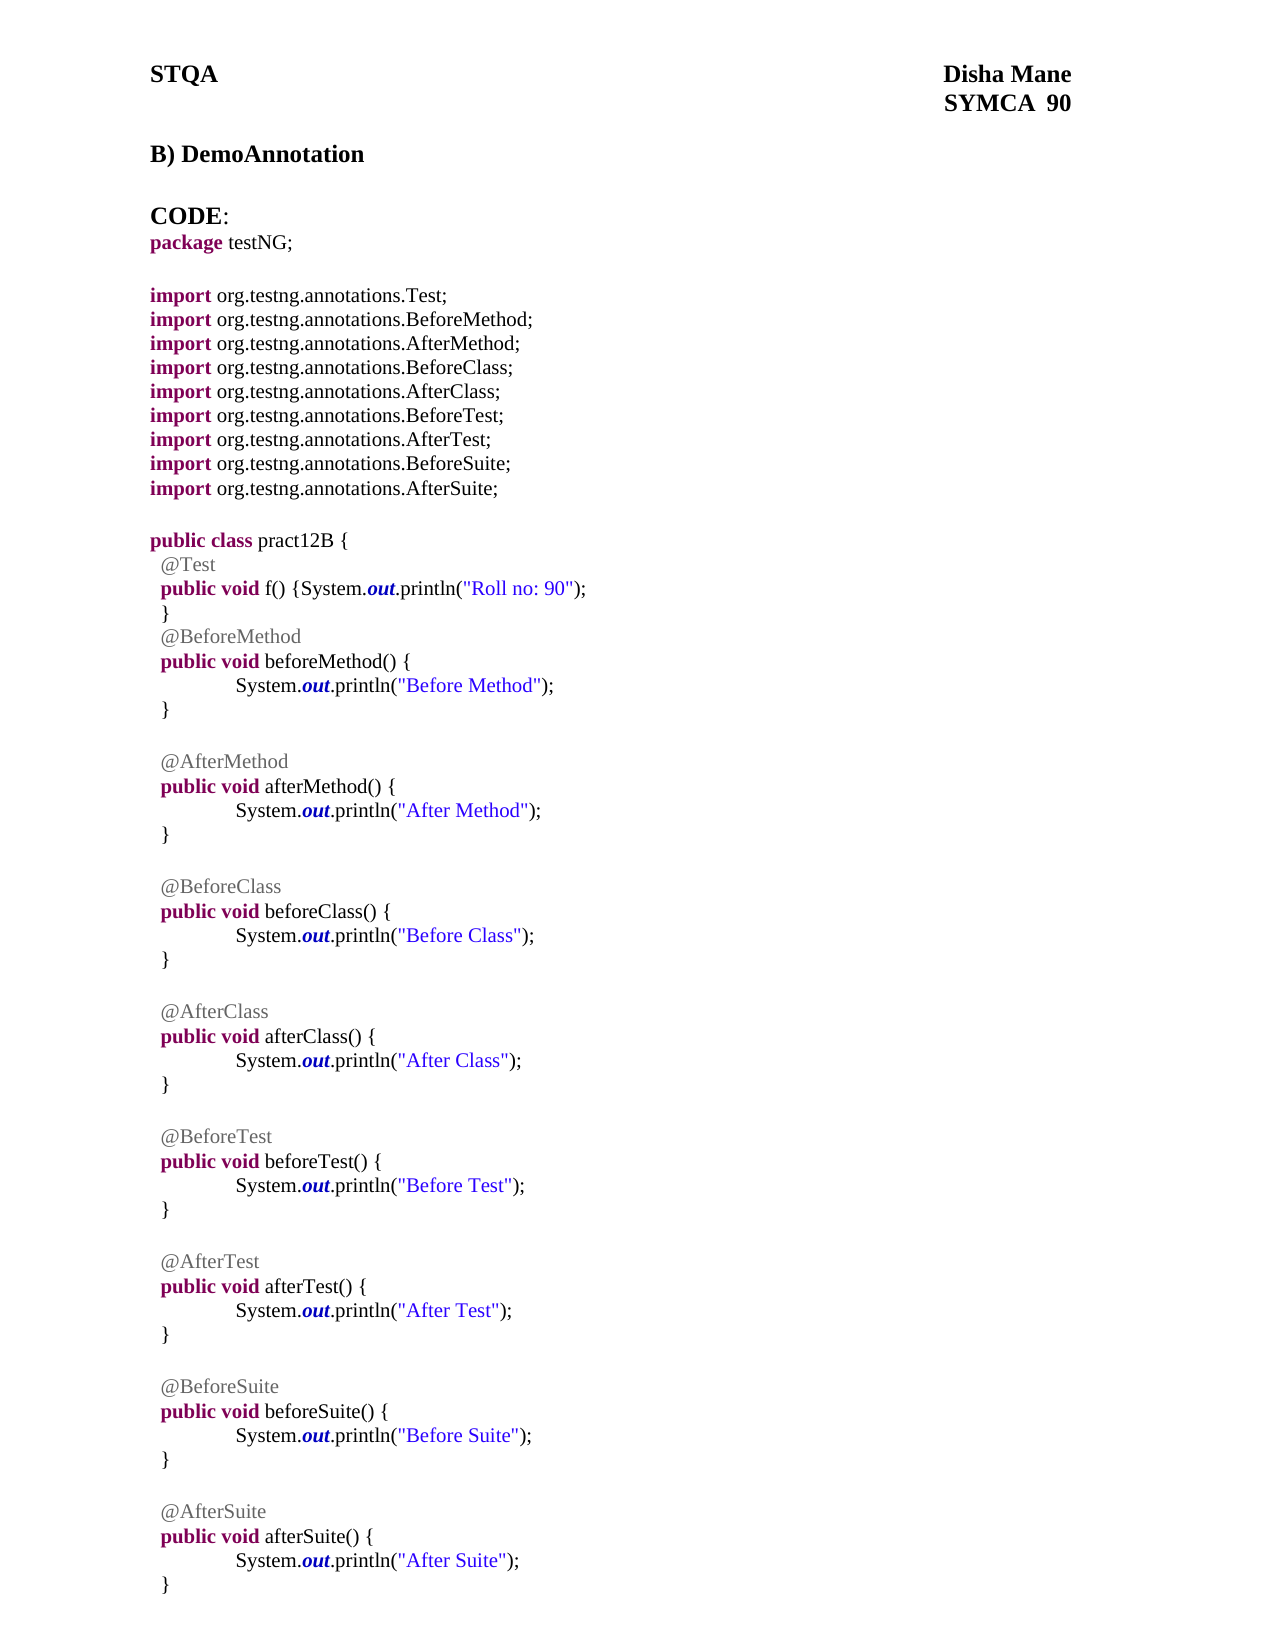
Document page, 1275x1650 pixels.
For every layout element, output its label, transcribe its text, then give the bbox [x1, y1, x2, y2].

text import org.testng.annotations.BeforeMethod; [150, 307, 1275, 331]
text } [150, 947, 1275, 971]
text @Test [150, 552, 1275, 576]
text public void afterClass() { [150, 1023, 1275, 1048]
text import org.testng.annotations.BeforeTest; [150, 403, 1275, 427]
text import org.testng.annotations.Test; [150, 283, 1275, 307]
text package testNG; [150, 230, 1275, 254]
text import org.testng.annotations.AfterMethod; [150, 331, 1275, 355]
text @AfterMethod [150, 749, 1275, 773]
text } [150, 1072, 1275, 1096]
text @BeforeMethod [150, 624, 1275, 648]
text System.out.println("Before Suite"); [150, 1423, 1275, 1447]
text import org.testng.annotations.AfterSuite; [150, 475, 1275, 499]
text System.out.println("After Method"); [150, 798, 1275, 822]
text @BeforeSuite [150, 1374, 1275, 1398]
text } [150, 1572, 1275, 1596]
text public void f() {System.out.println("Roll no: 90"); [150, 576, 1275, 600]
text import org.testng.annotations.BeforeSuite; [150, 451, 1275, 475]
text import org.testng.annotations.AfterTest; [150, 427, 1275, 451]
text public void beforeMethod() { [150, 648, 1275, 673]
text public void afterMethod() { [150, 773, 1275, 798]
text } [150, 697, 1275, 721]
text System.out.println("Before Method"); [150, 673, 1275, 697]
text System.out.println("After Suite"); [150, 1548, 1275, 1572]
text System.out.println("After Class"); [150, 1048, 1275, 1072]
text public void beforeTest() { [150, 1148, 1275, 1173]
text System.out.println("Before Class"); [150, 923, 1275, 947]
text @BeforeTest [150, 1124, 1275, 1148]
text import org.testng.annotations.BeforeClass; [150, 355, 1275, 379]
text public void afterSuite() { [150, 1523, 1275, 1548]
text } [150, 600, 1275, 624]
text public void beforeSuite() { [150, 1398, 1275, 1423]
text } [150, 1322, 1275, 1346]
text } [150, 1447, 1275, 1471]
text @AfterClass [150, 999, 1275, 1023]
text public class pract12B { [150, 528, 1275, 552]
text @AfterSuite [150, 1499, 1275, 1523]
text System.out.println("Before Test"); [150, 1173, 1275, 1197]
text import org.testng.annotations.AfterClass; [150, 379, 1275, 403]
text CODE: [150, 201, 1275, 230]
text } [150, 1197, 1275, 1221]
text } [150, 822, 1275, 846]
text System.out.println("After Test"); [150, 1298, 1275, 1322]
text @BeforeClass [150, 874, 1275, 898]
text @AfterTest [150, 1249, 1275, 1273]
text B) DemoAnnotation [150, 139, 1275, 168]
text public void afterTest() { [150, 1273, 1275, 1298]
text public void beforeClass() { [150, 898, 1275, 923]
